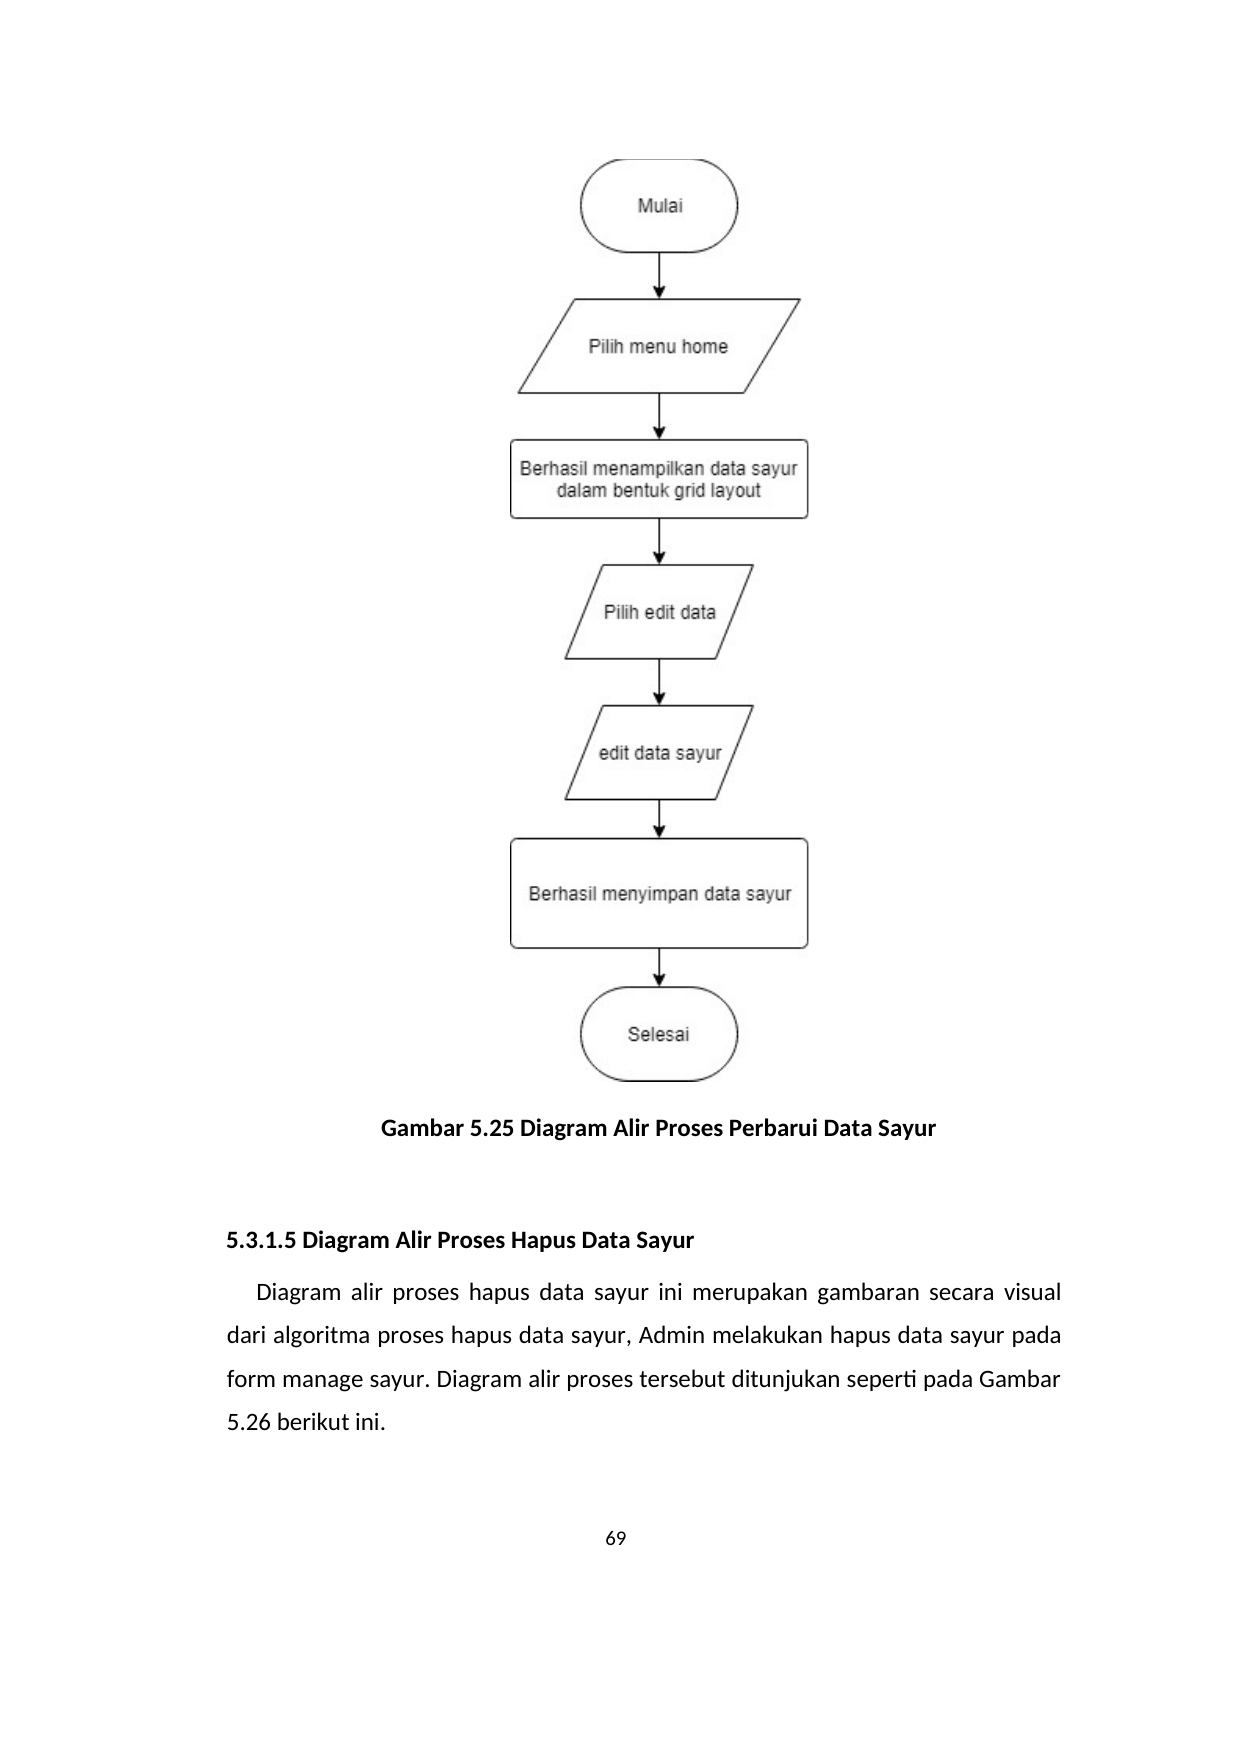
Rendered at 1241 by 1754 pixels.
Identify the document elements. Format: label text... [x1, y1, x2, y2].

subtitle Gambar 5.25 Diagram Alir Proses Perbarui Data Sayur [226, 1112, 1092, 1143]
text Diagram alir proses hapus data sayur ini merupakan gambaran secara visual dari algoritma proses hapus data sayur, Admin melakukan hapus data sayur pada form manage sayur. Diagram alir proses tersebut ditunjukan seperti pada Gambar 5.26 berikut ini. [227, 1276, 1062, 1437]
picture [510, 159, 809, 1082]
subtitle 5.3.1.5 Diagram Alir Proses Hapus Data Sayur [226, 1224, 1092, 1255]
